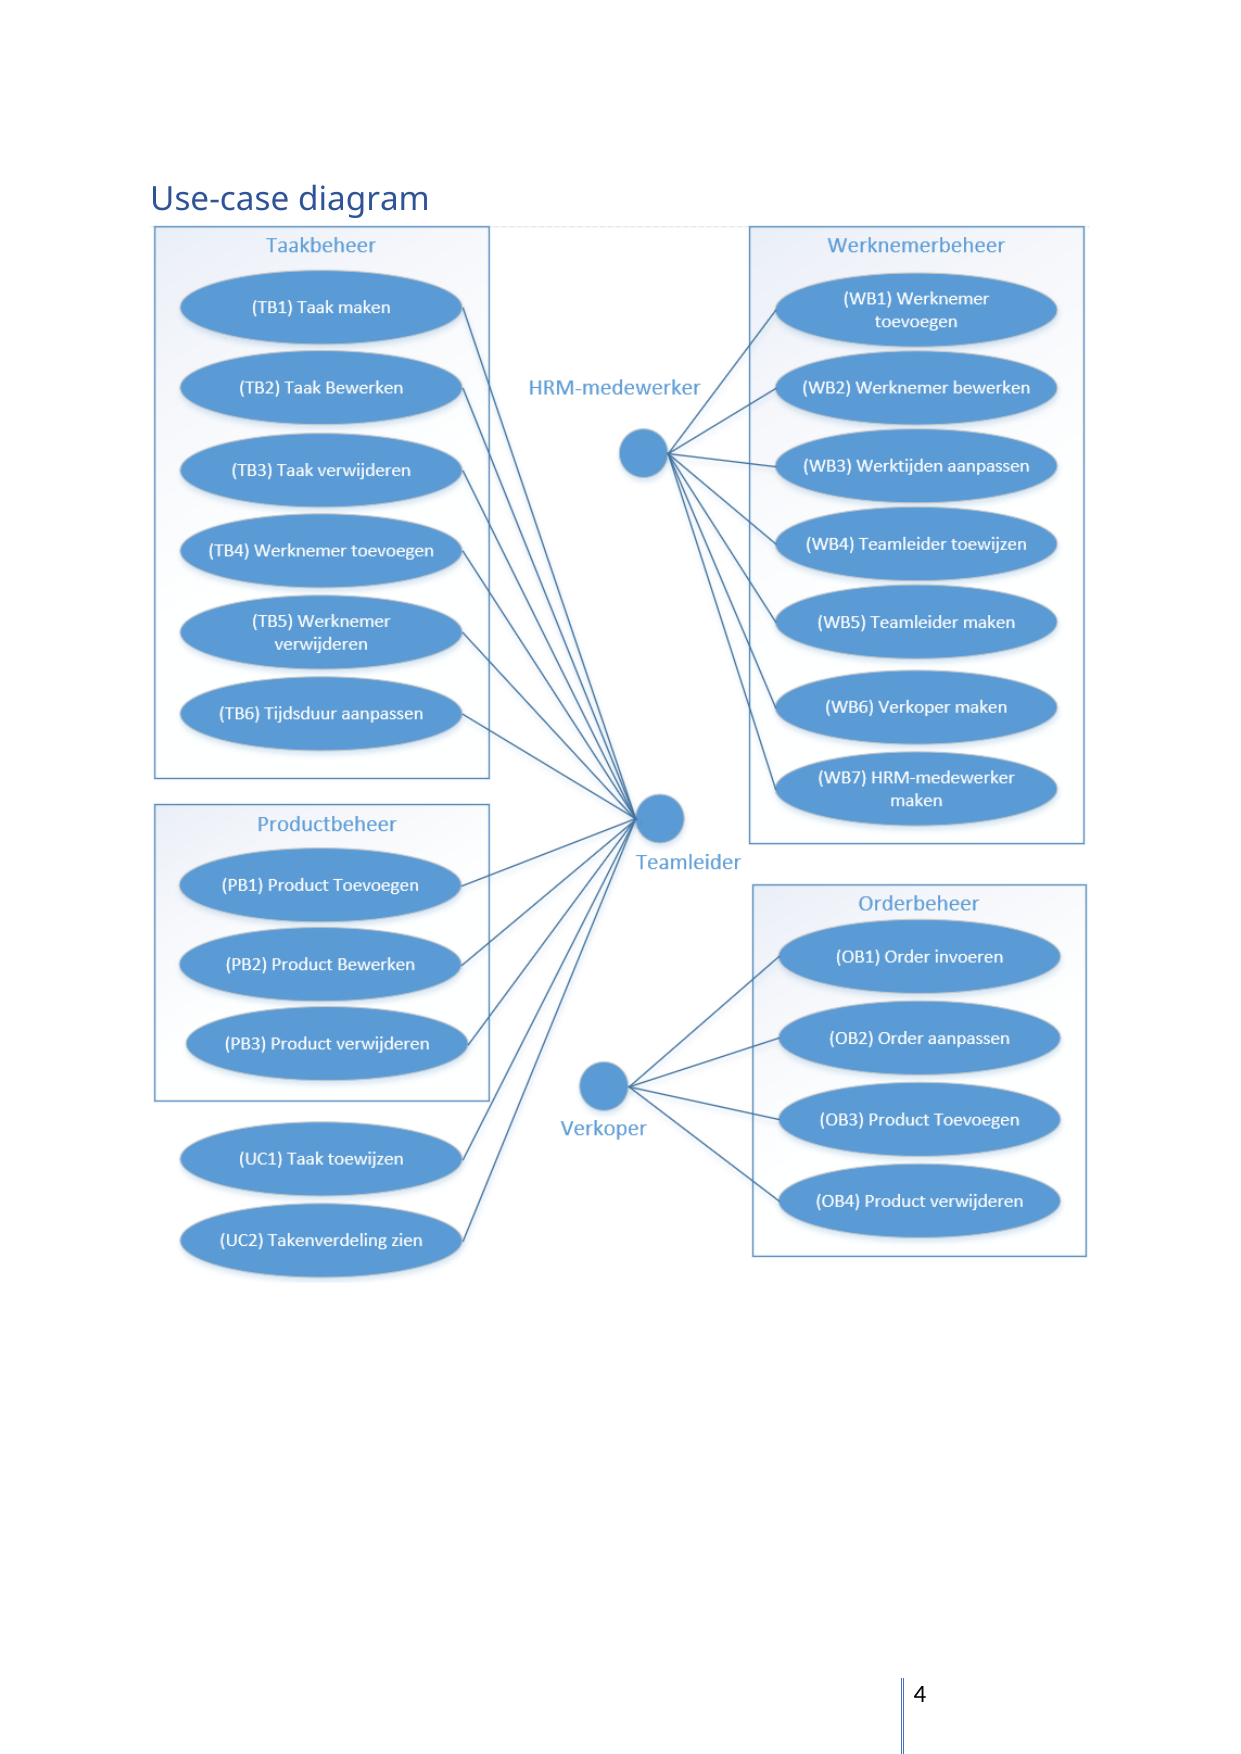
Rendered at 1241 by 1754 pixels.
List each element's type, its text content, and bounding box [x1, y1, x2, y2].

picture [150, 223, 1090, 1283]
subtitle Use-case diagram [150, 175, 1090, 220]
